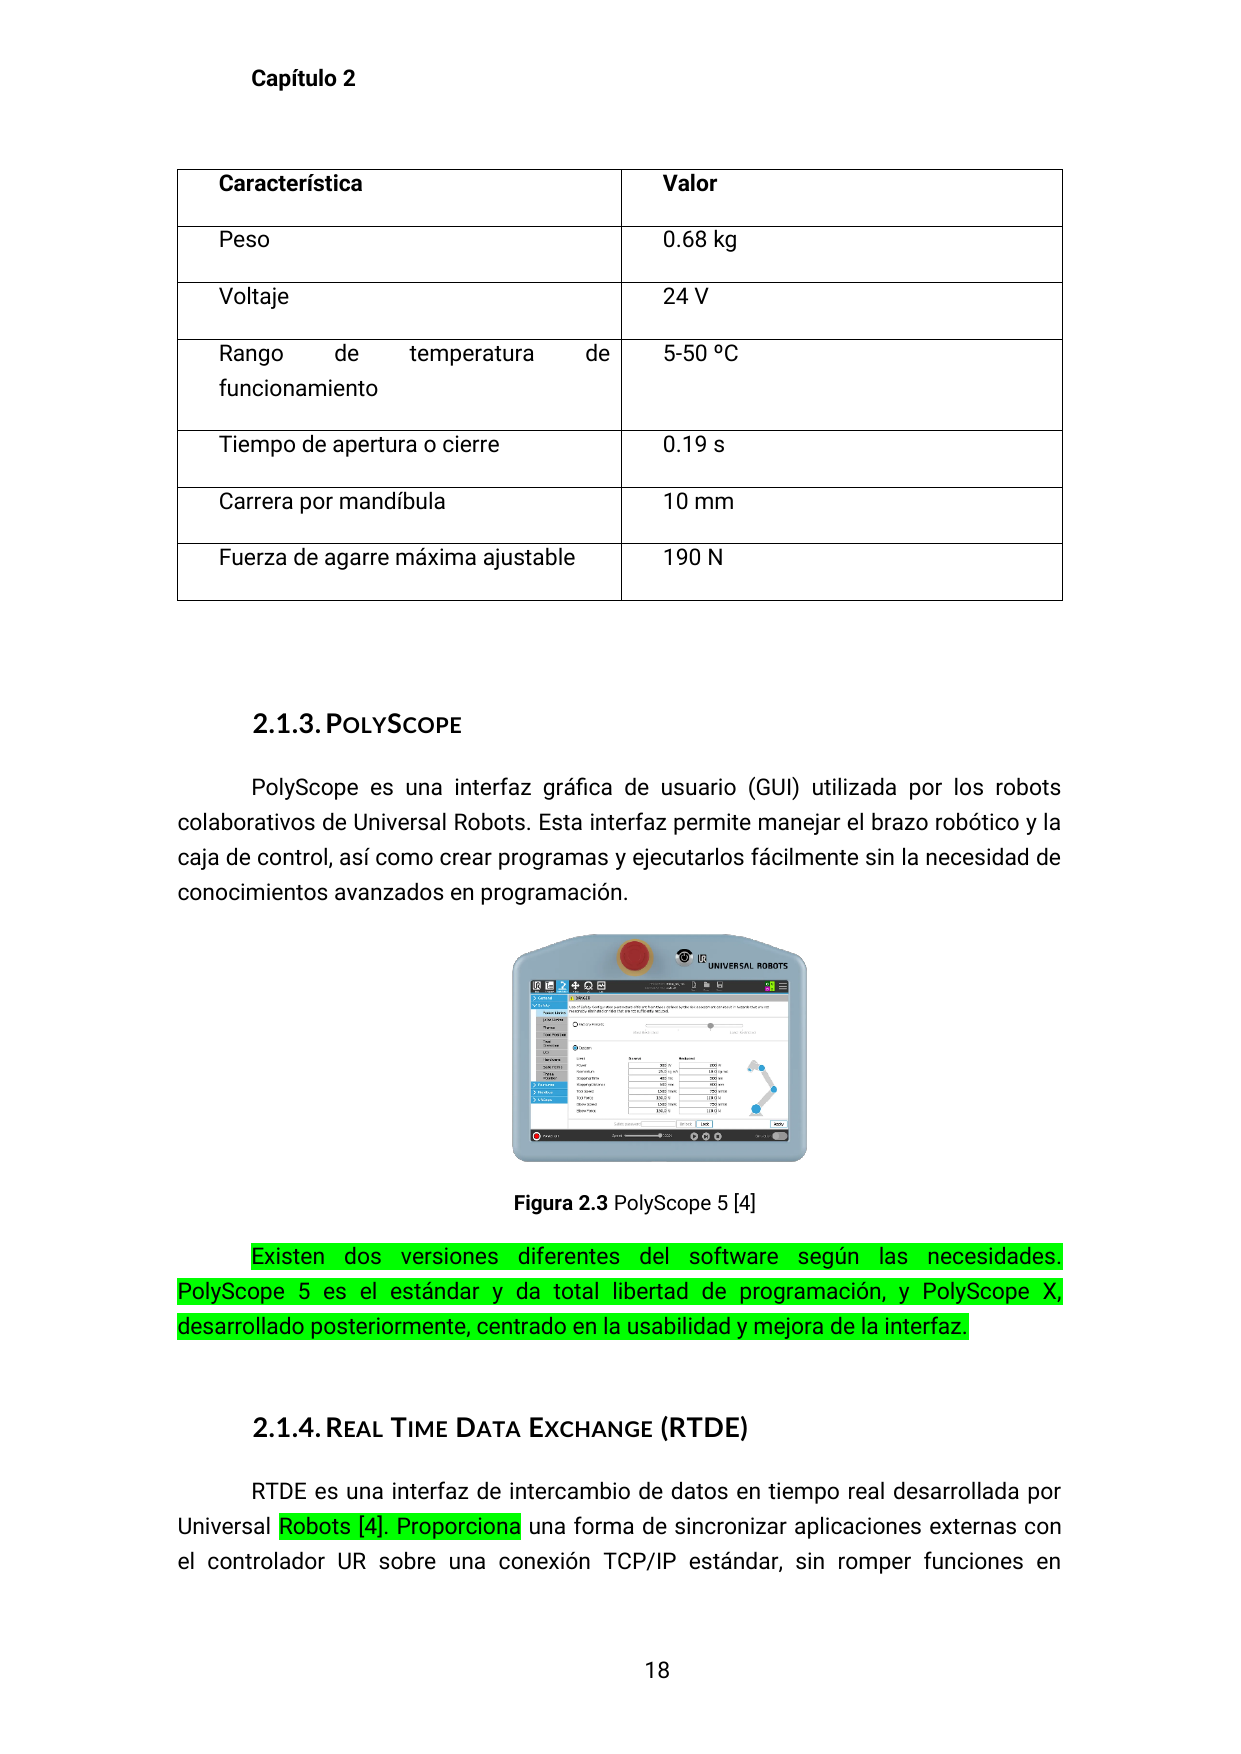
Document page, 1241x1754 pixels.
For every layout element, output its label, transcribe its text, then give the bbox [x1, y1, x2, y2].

subtitle Real Time Data Exchange (RTDE) [252, 1410, 1063, 1443]
table_cell 0.68 kg [622, 227, 1062, 282]
table_cell 190 N [622, 544, 1062, 600]
table_cell 10 mm [622, 488, 1062, 543]
table_cell 5-50 ºC [622, 340, 1062, 430]
picture [505, 934, 809, 1162]
table_cell Peso [178, 227, 621, 282]
table_cell 0.19 s [622, 431, 1062, 487]
table_cell Rango de temperatura de funcionamiento [178, 340, 621, 430]
text Figura 2.3 PolyScope 5 [4] [207, 1191, 1063, 1215]
subtitle PolyScope [252, 706, 1063, 739]
table_cell Voltaje [178, 283, 621, 339]
text Existen dos versiones diferentes del software según las necesidades. PolyScope 5 es el estándar y da total libertad de programación, y PolyScope X, desarrollado posteriormente, centrado en la usabilidad y mejora de la interfaz. [177, 1305, 1063, 1340]
table_header Valor [622, 170, 1062, 226]
text PolyScope es una interfaz gráfica de usuario (GUI) utilizada por los robots colaborativos de Universal Robots. Esta interfaz permite manejar el brazo robótico y la caja de control, así como crear programas y ejecutarlos fácilmente sin la necesidad de conocimientos avanzados en programación. [177, 774, 1063, 906]
table_cell Fuerza de agarre máxima ajustable [178, 544, 621, 600]
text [177, 1478, 1063, 1575]
table_header Característica [178, 170, 621, 226]
text Existen dos versiones diferentes del software según las necesidades. PolyScope 5 es el estándar y da total libertad de programación, y PolyScope X, desarrollado posteriormente, centrado en la usabilidad y mejora de la interfaz. [177, 1243, 1063, 1278]
table_cell Carrera por mandíbula [178, 488, 621, 543]
table_cell 24 V [622, 283, 1062, 339]
table_cell Tiempo de apertura o cierre [178, 431, 621, 487]
